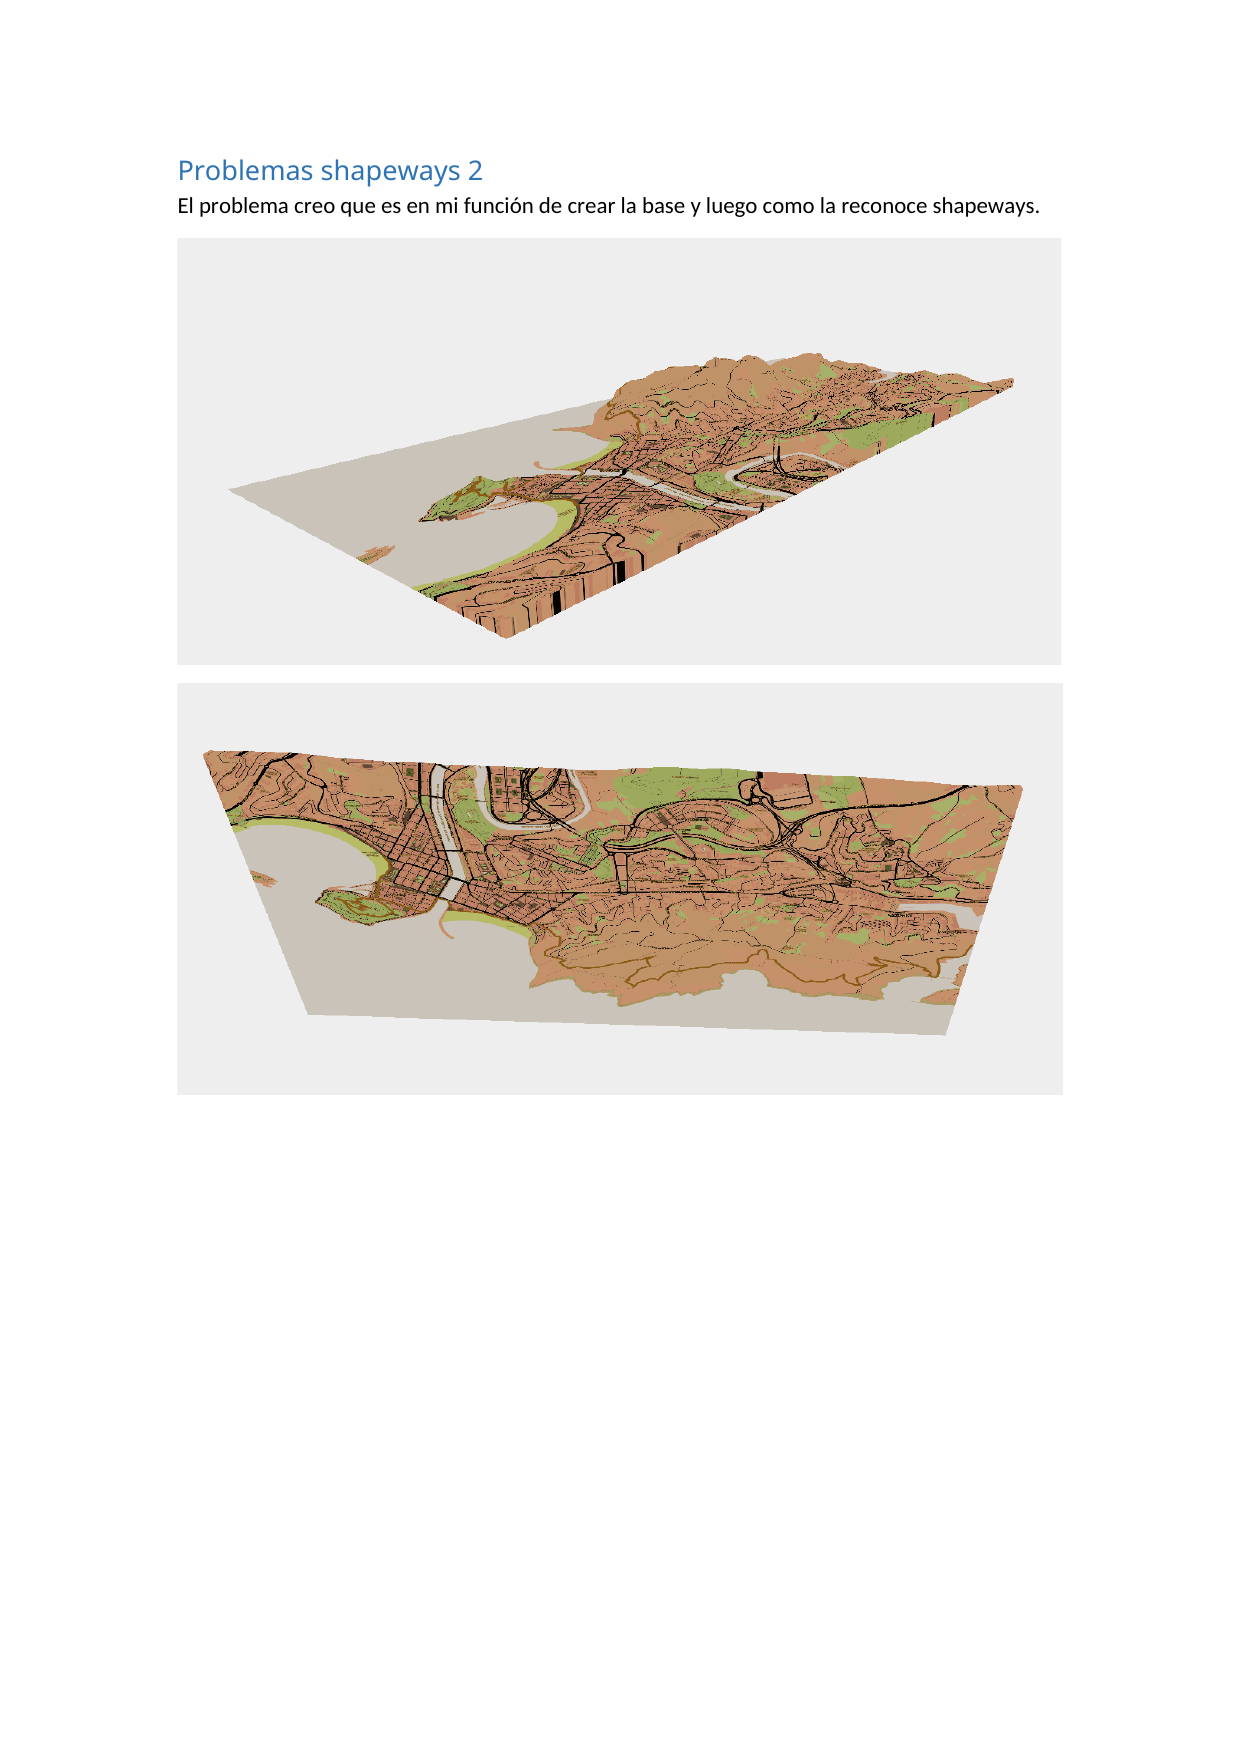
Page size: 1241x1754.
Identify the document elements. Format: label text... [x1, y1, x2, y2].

picture [177, 238, 1062, 665]
subtitle Problemas shapeways 2 [177, 152, 1063, 189]
picture [177, 683, 1064, 1095]
text El problema creo que es en mi función de crear la base y luego como la reconoce shapeways. [177, 192, 1063, 219]
